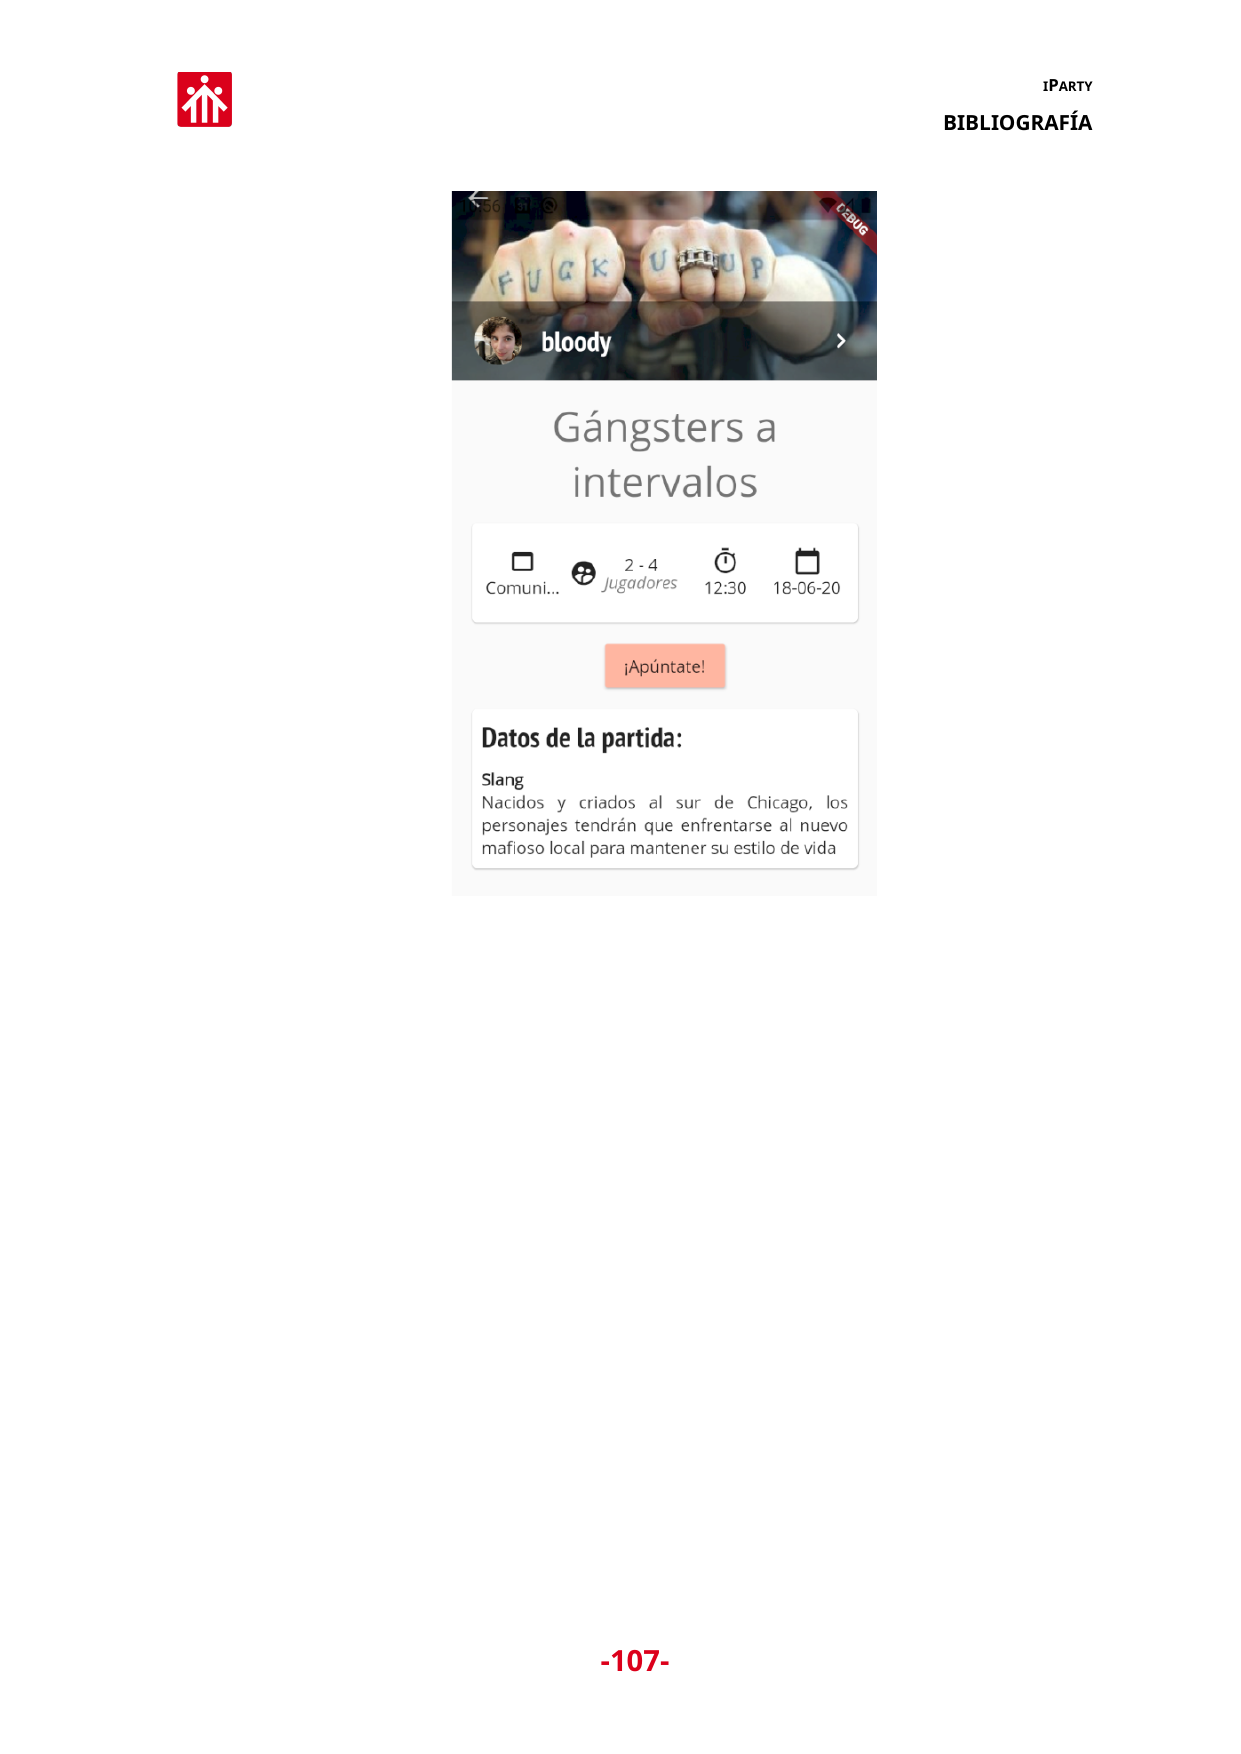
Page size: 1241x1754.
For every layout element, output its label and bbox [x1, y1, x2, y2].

picture [177, 72, 232, 127]
picture [451, 191, 877, 896]
